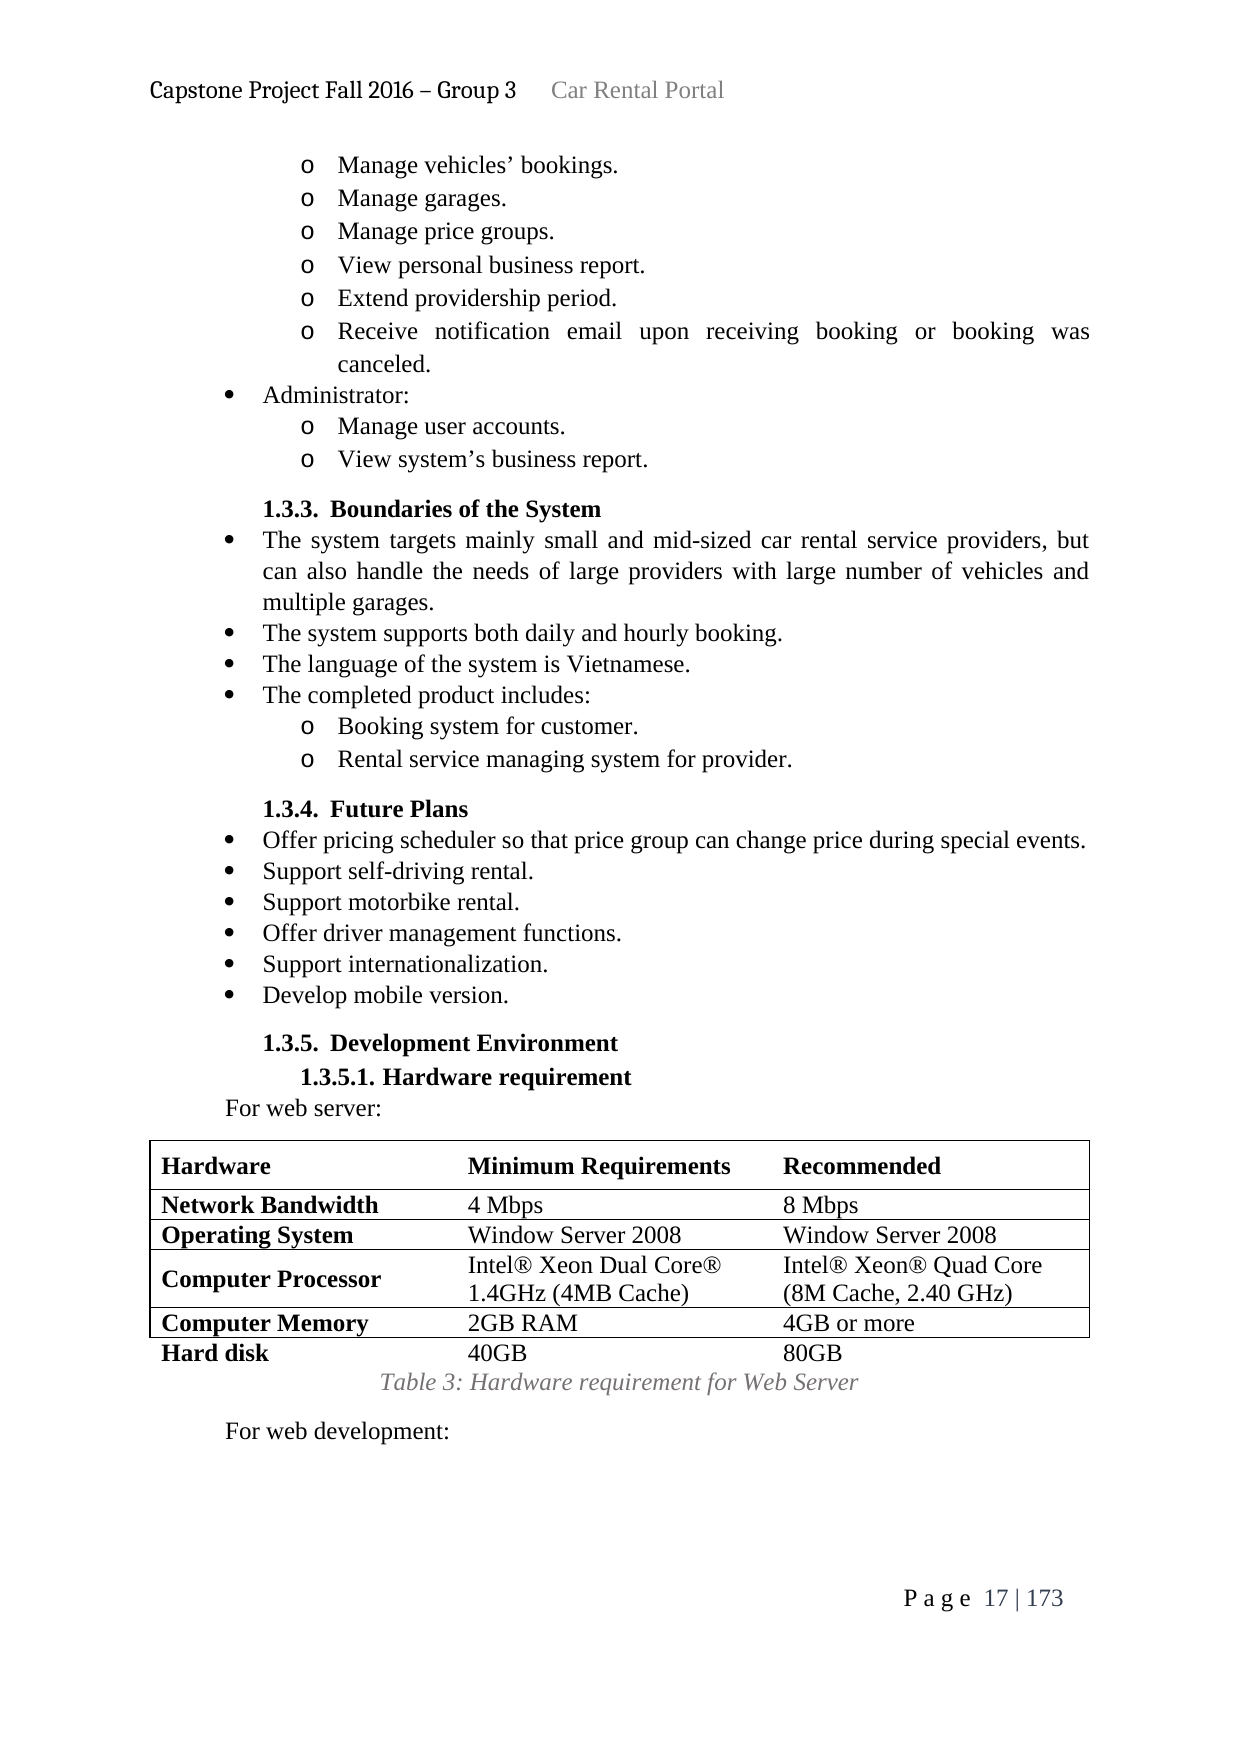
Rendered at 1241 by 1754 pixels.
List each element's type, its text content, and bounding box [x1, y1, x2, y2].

table_cell Operating System [151, 1220, 456, 1249]
table_cell 80GB [772, 1338, 1089, 1367]
table_cell Window Server 2008 [456, 1220, 772, 1249]
list Booking system for customer. [300, 711, 1090, 742]
table_cell 8 Mbps [772, 1190, 1089, 1219]
list Rental service managing system for provider. [300, 744, 1090, 775]
list Manage garages. [300, 183, 1090, 214]
subtitle Development Environment [262, 1028, 1090, 1056]
table_cell Hard disk [150, 1338, 456, 1367]
list The system targets mainly small and mid-sized car rental service providers, but can also handle the needs of large providers with large number of vehicles and multiple garages. [225, 525, 1090, 616]
table_cell Computer Processor [151, 1250, 456, 1307]
list Receive notification email upon receiving booking or booking was canceled. [300, 316, 1090, 378]
table_cell Window Server 2008 [772, 1220, 1089, 1249]
list Develop mobile version. [225, 980, 1090, 1009]
list Manage price groups. [300, 216, 1090, 247]
list Support self-driving rental. [225, 856, 1090, 884]
list Support internationalization. [225, 949, 1090, 978]
table_cell Network Bandwidth [151, 1190, 456, 1219]
text For web development: [150, 1416, 1090, 1445]
list The language of the system is Vietnamese. [225, 649, 1090, 678]
table_cell Intel® Xeon Dual Core® 1.4GHz (4MB Cache) [456, 1250, 772, 1307]
list The completed product includes: [225, 680, 1090, 709]
list View system’s business report. [300, 444, 1090, 475]
text For web server: [150, 1093, 1090, 1121]
list View personal business report. [300, 250, 1090, 281]
table_cell Computer Memory [151, 1308, 456, 1337]
list Manage vehicles’ bookings. [300, 150, 1090, 181]
subtitle Boundaries of the System [262, 494, 1090, 523]
list Offer pricing scheduler so that price group can change price during special events. [225, 825, 1090, 853]
table_cell 4 Mbps [456, 1190, 772, 1219]
table_cell 4GB or more [772, 1308, 1089, 1337]
list Manage user accounts. [300, 411, 1090, 442]
text Table 3: Hardware requirement for Web Server [150, 1367, 1090, 1396]
table_cell 40GB [456, 1338, 772, 1367]
list Extend providership period. [300, 283, 1090, 314]
table_header Recommended [772, 1141, 1089, 1189]
subtitle Future Plans [262, 794, 1090, 823]
table_header Minimum Requirements [456, 1141, 772, 1189]
list The system supports both daily and hourly booking. [225, 618, 1090, 647]
list Support motorbike rental. [225, 887, 1090, 916]
list Offer driver management functions. [225, 918, 1090, 947]
table_header Hardware [151, 1141, 456, 1189]
table_cell 2GB RAM [456, 1308, 772, 1337]
list Administrator: [225, 380, 1090, 409]
subtitle Hardware requirement [300, 1062, 1090, 1091]
table_cell Intel® Xeon® Quad Core (8M Cache, 2.40 GHz) [772, 1250, 1089, 1307]
